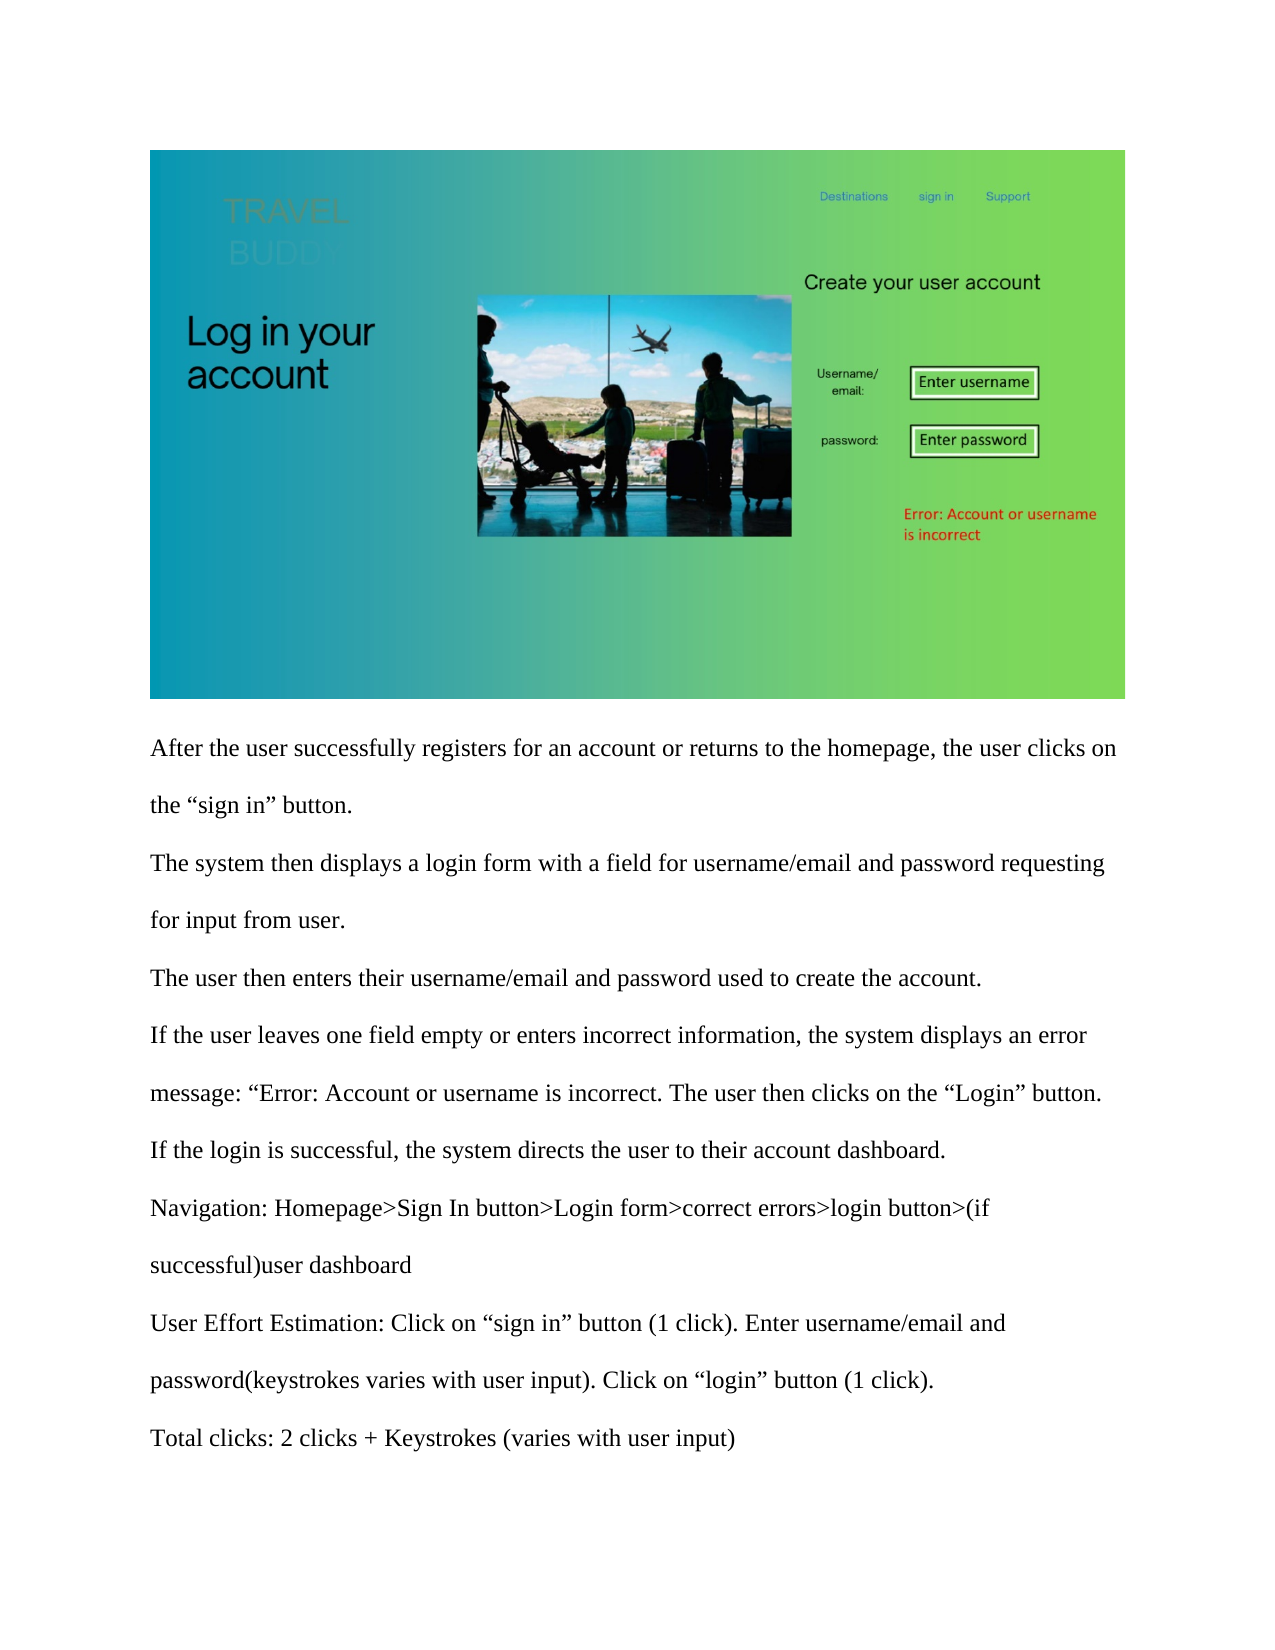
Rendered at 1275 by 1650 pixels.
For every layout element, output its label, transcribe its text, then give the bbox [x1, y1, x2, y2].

picture [150, 150, 1125, 699]
text If the user leaves one field empty or enters incorrect information, the system displays an error message: “Error: Account or username is incorrect. The user then clicks on the “Login” button. If the login is successful, the system directs the user to their account dashboard. [150, 1020, 1125, 1164]
text User Effort Estimation: Click on “sign in” button (1 click). Enter username/email and password(keystrokes varies with user input). Click on “login” button (1 click). [150, 1308, 1125, 1394]
text The user then enters their username/email and password used to create the account. [150, 963, 1125, 991]
text The system then displays a login form with a field for username/email and password requesting for input from user. [150, 848, 1125, 934]
text Navigation: Homepage>Sign In button>Login form>correct errors>login button>(if successful)user dashboard [150, 1193, 1125, 1279]
text After the user successfully registers for an account or returns to the homepage, the user clicks on the “sign in” button. [150, 733, 1125, 819]
text Total clicks: 2 clicks + Keystrokes (varies with user input) [150, 1423, 1125, 1451]
